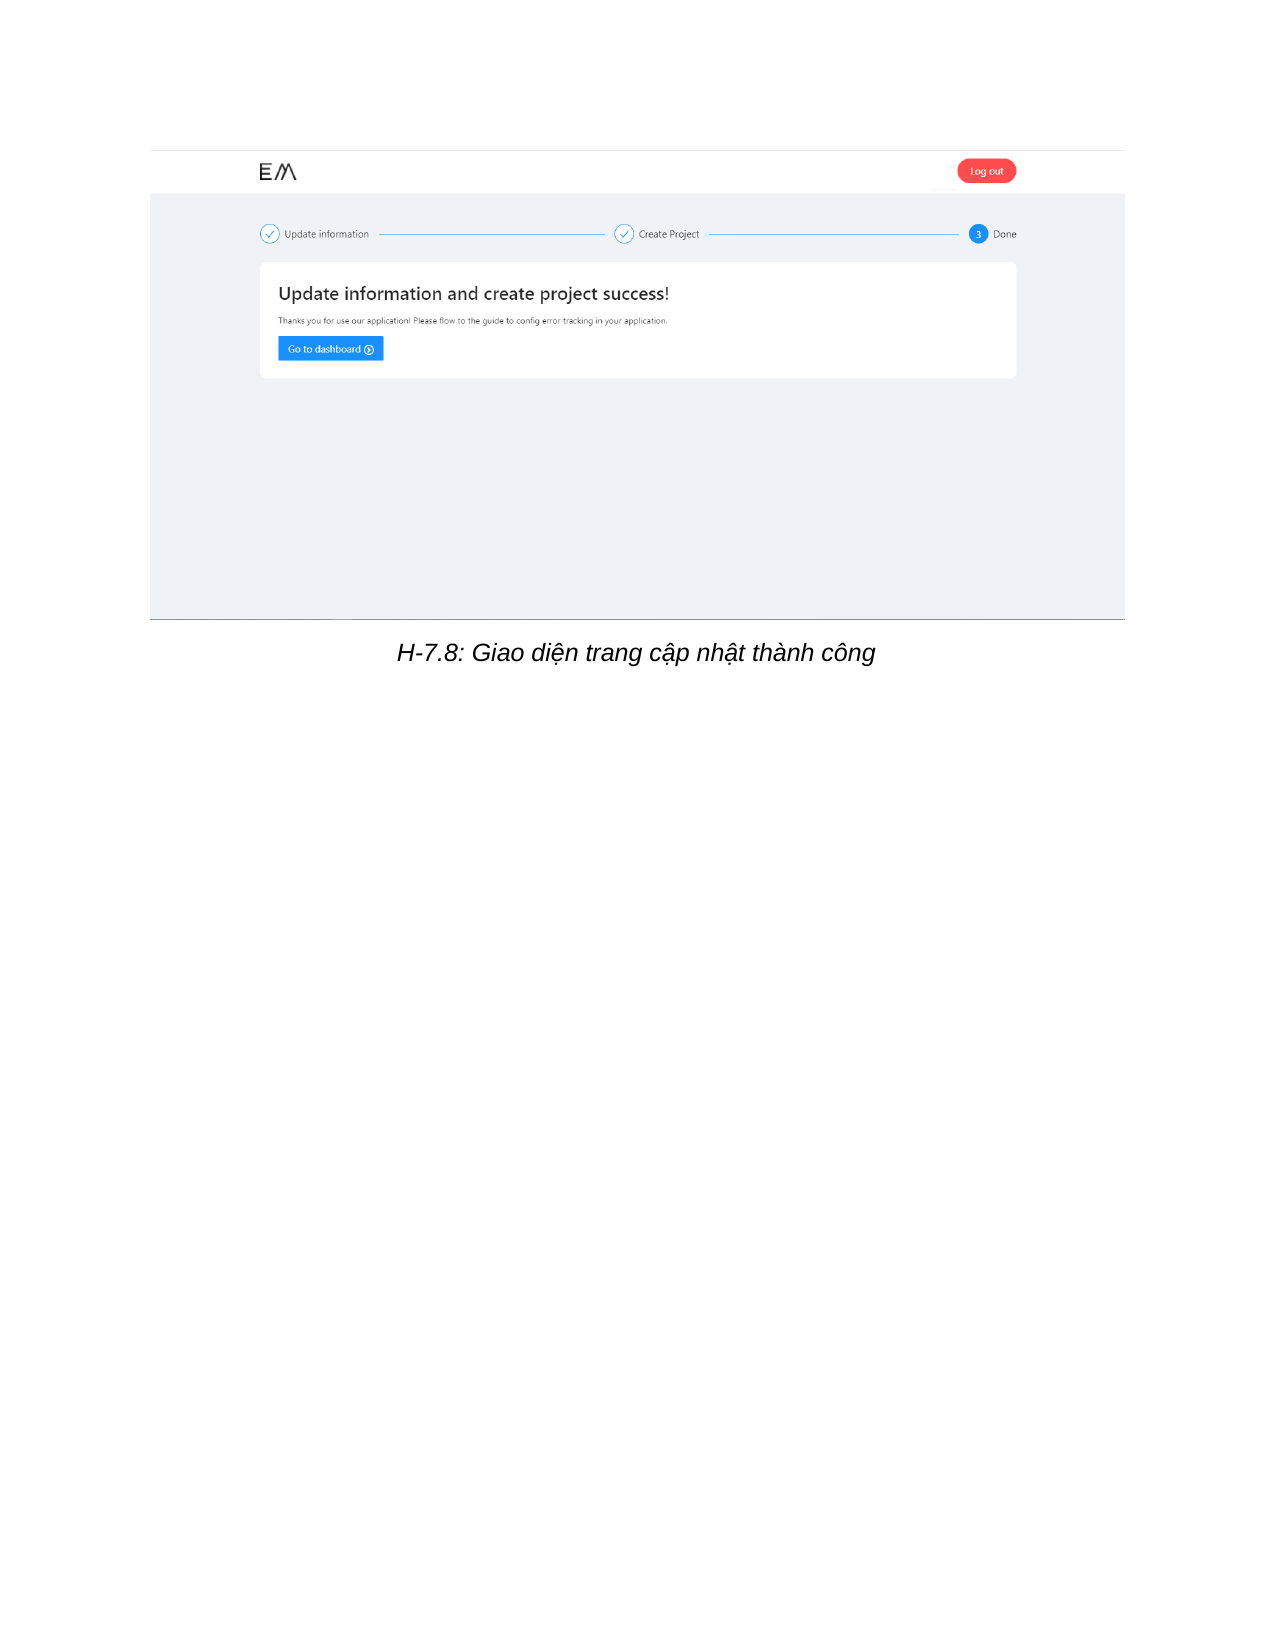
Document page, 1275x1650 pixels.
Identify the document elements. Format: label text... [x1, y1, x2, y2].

text H-7.8: Giao diện trang cập nhật thành công [150, 638, 1125, 667]
picture [150, 150, 1125, 620]
